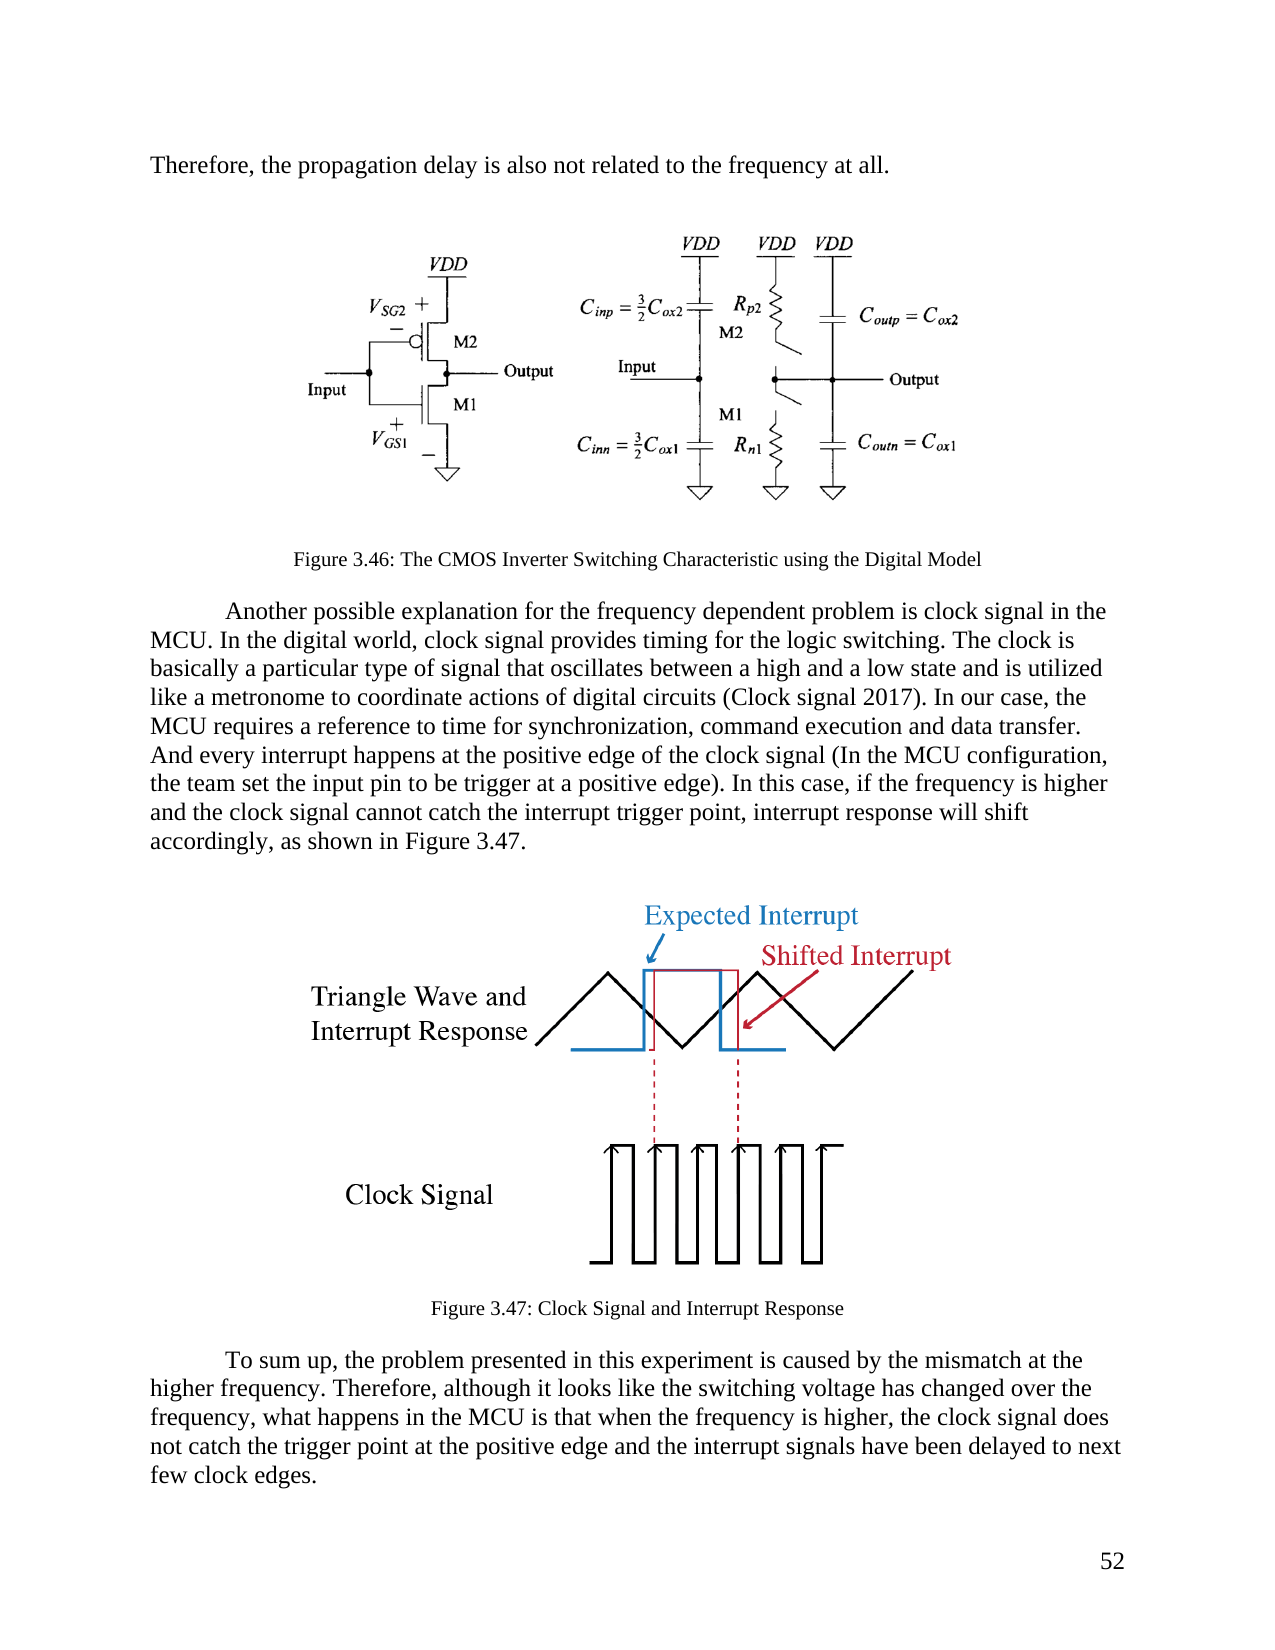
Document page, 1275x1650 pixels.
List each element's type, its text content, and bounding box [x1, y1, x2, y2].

picture [302, 879, 973, 1271]
picture [280, 203, 996, 522]
text To sum up, the problem presented in this experiment is caused by the mismatch at the higher frequency. Therefore, although it looks like the switching voltage has changed over the frequency, what happens in the MCU is that when the frequency is higher, the clock signal does not catch the trigger point at the positive edge and the interrupt signals have been delayed to next few clock edges. [150, 1345, 1125, 1488]
text Therefore, the propagation delay is also not related to the frequency at all. [150, 150, 1125, 179]
